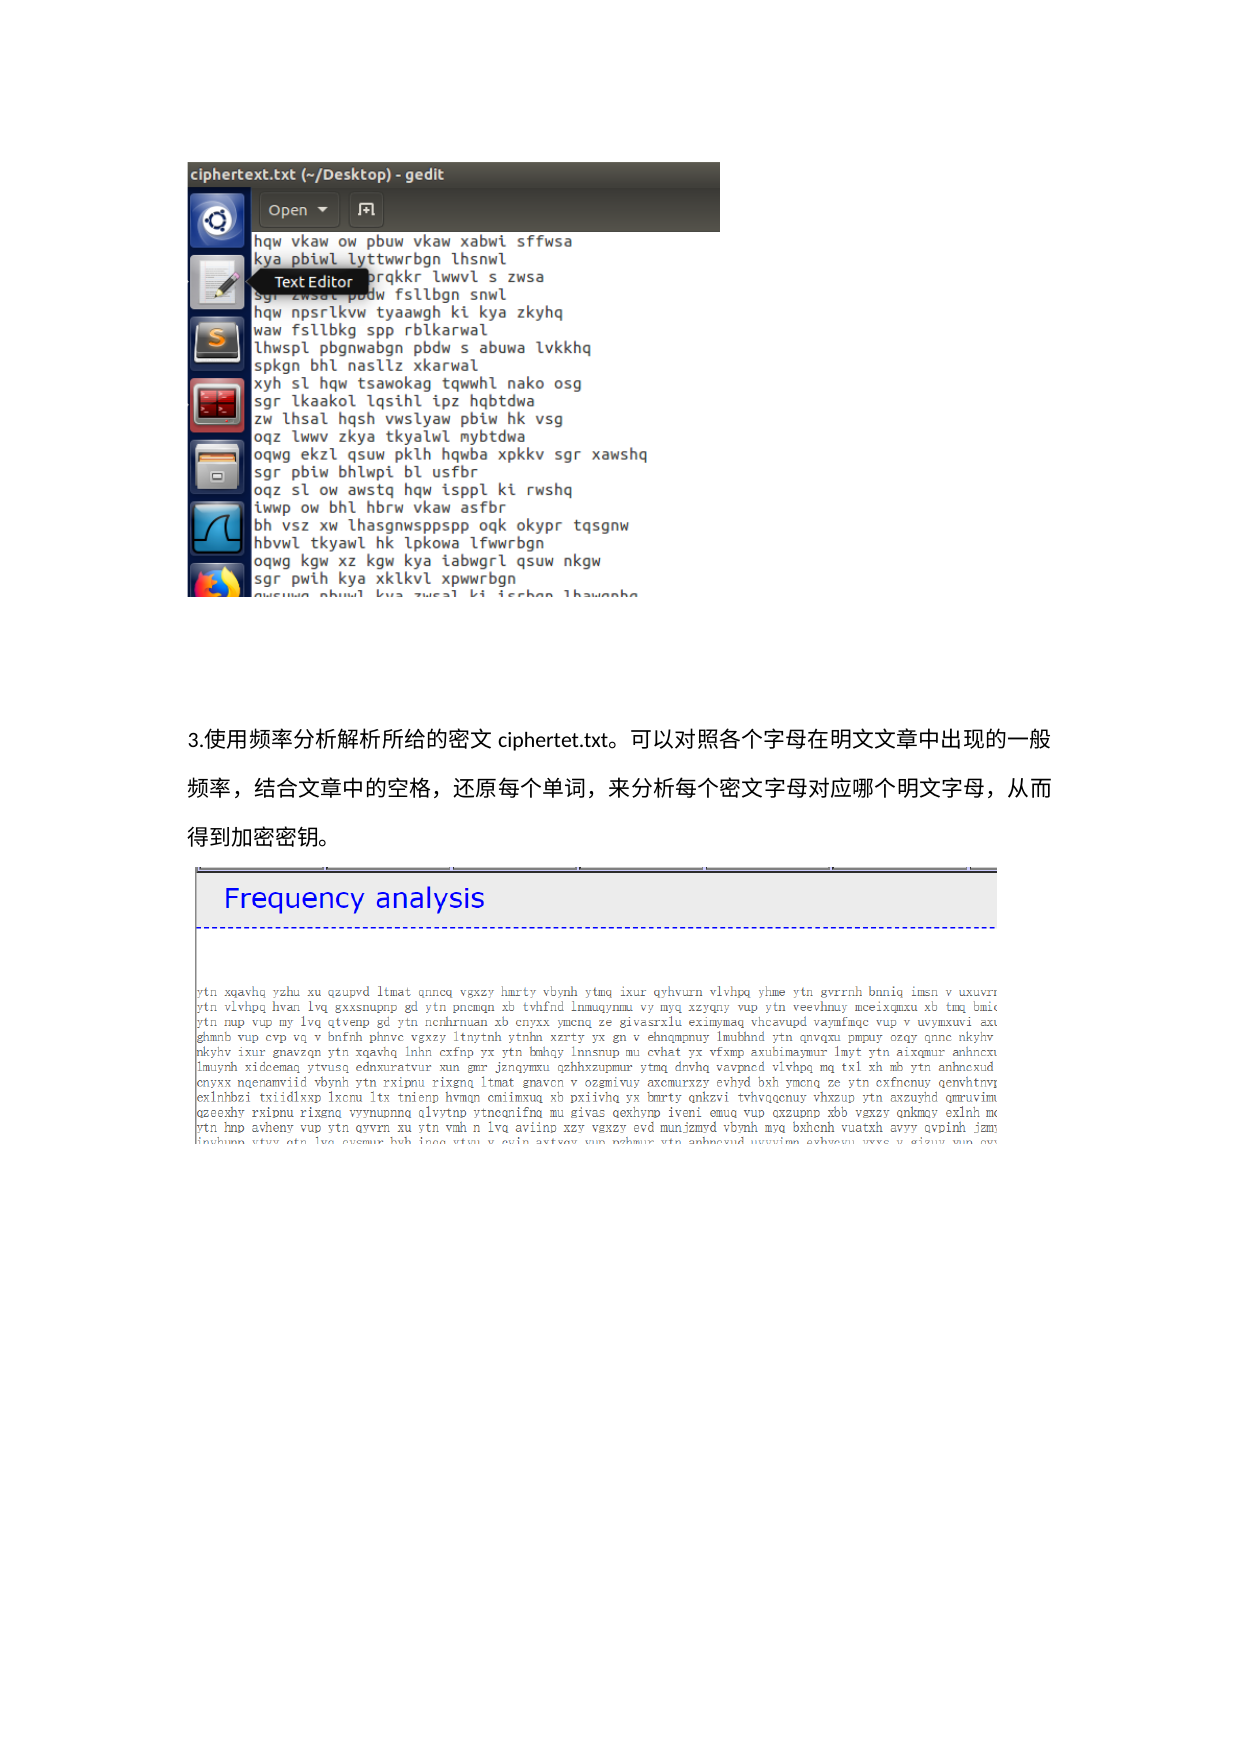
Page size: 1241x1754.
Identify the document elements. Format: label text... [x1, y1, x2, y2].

picture [187, 867, 997, 1144]
picture [187, 162, 720, 597]
list 3.使用频率分析解析所给的密文ciphertet.txt。可以对照各个字母在明文文章中出现的一般频率，结合文章中的空格，还原每个单词，来分析每个密文字母对应哪个明文字母，从而得到加密密钥。 [187, 722, 1053, 852]
